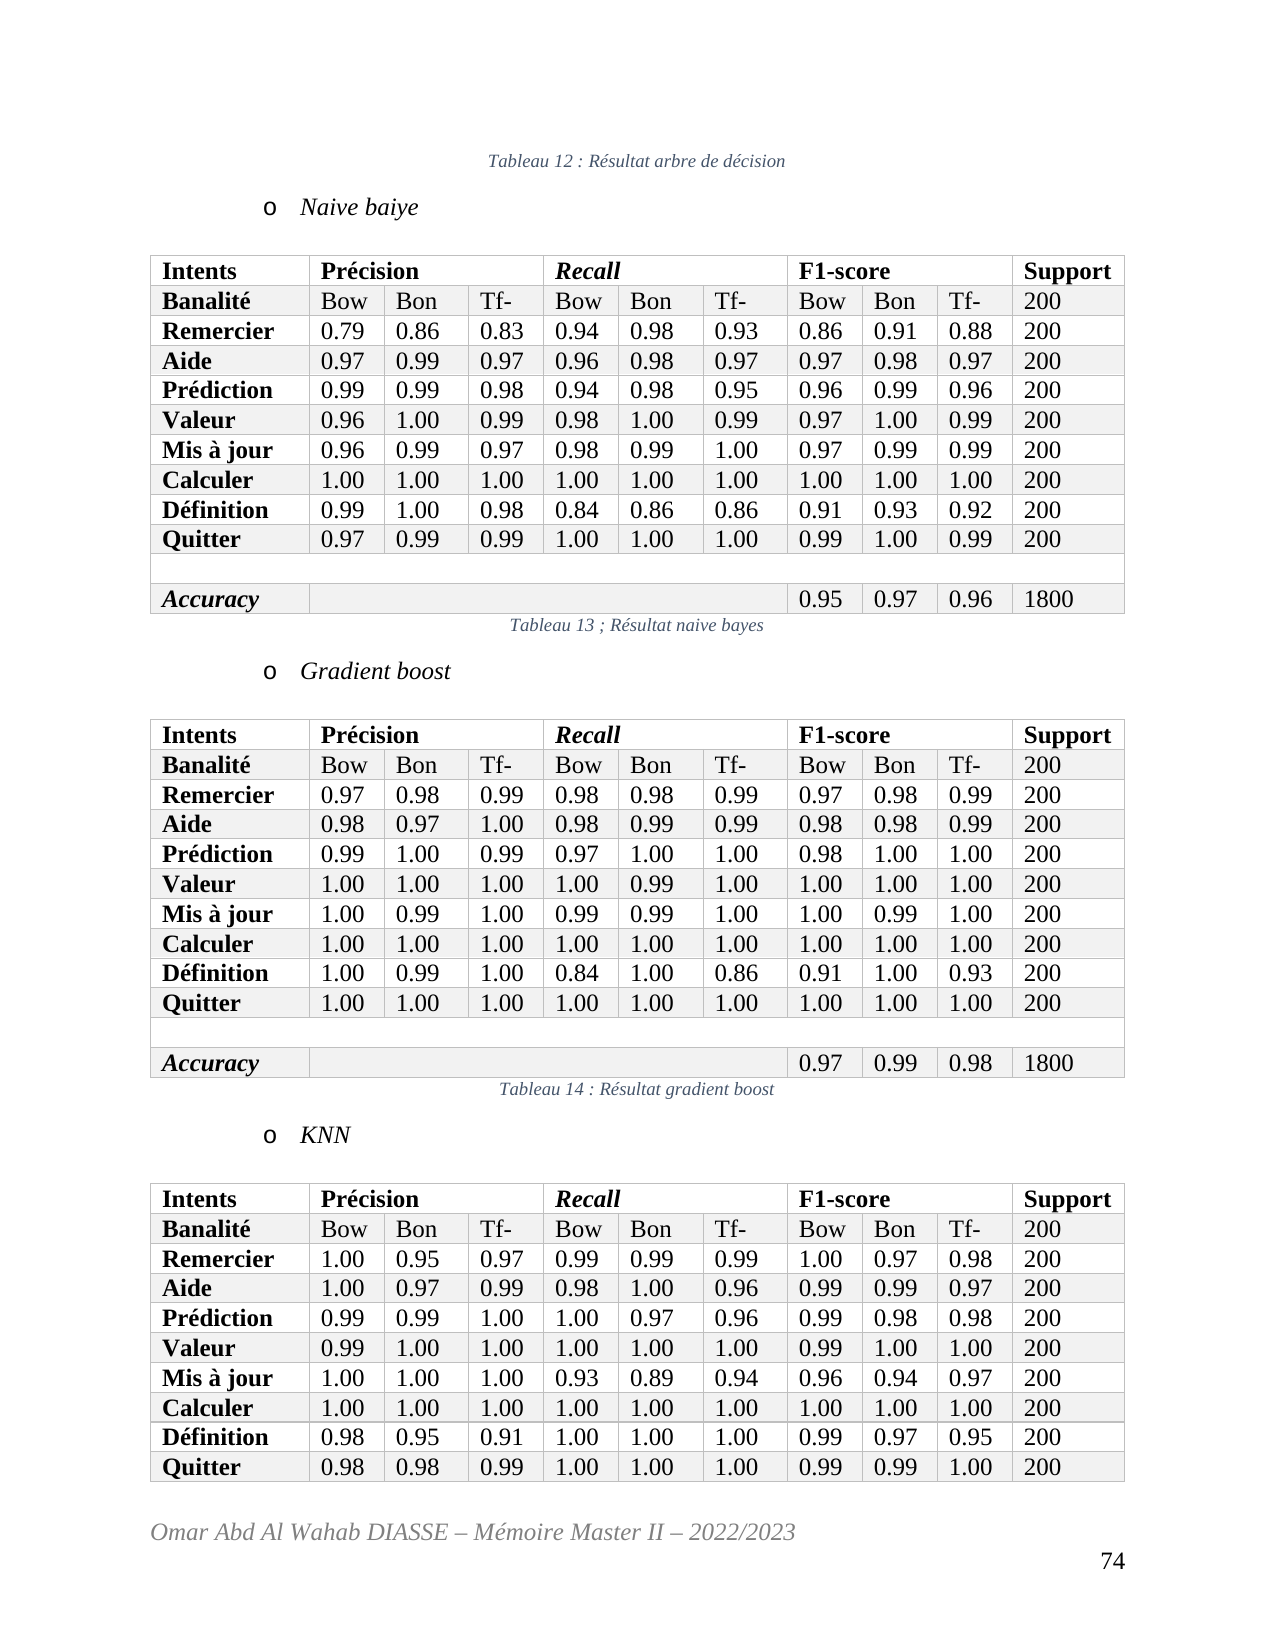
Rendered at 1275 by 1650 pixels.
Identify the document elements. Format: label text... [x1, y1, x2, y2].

table_cell [310, 1048, 787, 1077]
table_cell Prédiction [151, 1303, 309, 1332]
table_cell Remercier [151, 1244, 309, 1272]
table_cell 1.00 [469, 899, 543, 928]
table_cell 1.00 [385, 988, 468, 1017]
table_cell 1.00 [385, 1393, 468, 1421]
table_header Précision [310, 1184, 543, 1213]
table_cell 0.97 [619, 1303, 703, 1332]
table_cell 0.98 [938, 1303, 1012, 1332]
table_cell 1800 [1013, 584, 1124, 613]
table_cell 1.00 [619, 1393, 703, 1421]
table_cell Quitter [151, 525, 309, 553]
table_cell 0.99 [310, 839, 384, 868]
table_cell 1.00 [863, 405, 937, 434]
table_cell Bon [863, 286, 937, 315]
table_cell 0.99 [385, 376, 468, 404]
table_cell Bon [385, 750, 468, 779]
table_cell 1.00 [544, 869, 618, 898]
table_cell 200 [1013, 405, 1124, 434]
table_cell 1.00 [310, 899, 384, 928]
table_cell 0.99 [469, 405, 543, 434]
table_cell 0.97 [788, 1048, 862, 1077]
table_cell 200 [1013, 869, 1124, 898]
table_cell 1.00 [788, 1393, 862, 1421]
table_cell 0.98 [544, 810, 618, 838]
table_cell 0.84 [544, 495, 618, 523]
table_cell Tf- [704, 286, 787, 315]
table_cell Bow [788, 286, 862, 315]
table_cell 0.94 [544, 316, 618, 345]
table_cell 0.98 [310, 810, 384, 838]
table_cell 0.99 [863, 1274, 937, 1302]
table_cell 1.00 [704, 435, 787, 464]
table_cell [151, 554, 1124, 583]
table_cell Bow [788, 1214, 862, 1243]
table_cell 0.97 [938, 1274, 1012, 1302]
table_cell Tf- [938, 1214, 1012, 1243]
table_cell 1.00 [863, 869, 937, 898]
table_cell 0.98 [385, 780, 468, 808]
table_cell 0.91 [469, 1423, 543, 1451]
table_cell 1.00 [544, 1303, 618, 1332]
table_cell 0.96 [788, 1363, 862, 1392]
table_cell 200 [1013, 376, 1124, 404]
table_cell Bon [619, 750, 703, 779]
table_cell Bow [310, 1214, 384, 1243]
table_cell Tf- [704, 750, 787, 779]
table_cell 1.00 [385, 495, 468, 523]
table_cell 0.99 [619, 810, 703, 838]
table_cell 0.99 [385, 346, 468, 374]
table_cell [310, 584, 787, 613]
table_cell Valeur [151, 405, 309, 434]
table_cell 0.99 [385, 525, 468, 553]
text Tableau 12 : Résultat arbre de décision [150, 150, 1125, 172]
table_cell Tf- [469, 750, 543, 779]
table_cell 1.00 [310, 1274, 384, 1302]
table_cell 0.99 [704, 780, 787, 808]
table_header Recall [544, 1184, 787, 1213]
table_cell 200 [1013, 929, 1124, 957]
table_cell 1.00 [788, 465, 862, 494]
text Tableau 14 : Résultat gradient boost [150, 1078, 1125, 1099]
table_cell 0.96 [310, 435, 384, 464]
table_cell 0.97 [544, 839, 618, 868]
table_cell 0.97 [938, 346, 1012, 374]
table_cell Aide [151, 1274, 309, 1302]
table_header Support [1013, 720, 1124, 749]
table_cell Remercier [151, 316, 309, 345]
table_cell 0.98 [619, 316, 703, 345]
table_cell 1.00 [704, 988, 787, 1017]
table_cell 0.99 [863, 376, 937, 404]
table_cell 0.97 [310, 780, 384, 808]
table_cell 1.00 [469, 929, 543, 957]
table_cell 1.00 [704, 1333, 787, 1362]
table_cell 1.00 [863, 1333, 937, 1362]
table_cell 0.97 [385, 810, 468, 838]
table_cell 0.99 [788, 1452, 862, 1481]
table_cell 1.00 [938, 1333, 1012, 1362]
table_header Recall [544, 256, 787, 285]
table_cell 1.00 [863, 525, 937, 553]
table_cell 1.00 [469, 465, 543, 494]
table_cell 200 [1013, 780, 1124, 808]
table_header Intents [151, 256, 309, 285]
table_cell 0.93 [704, 316, 787, 345]
table_cell 0.86 [788, 316, 862, 345]
table_cell 0.96 [704, 1303, 787, 1332]
table_cell Bow [788, 750, 862, 779]
table_cell 1.00 [544, 988, 618, 1017]
table_cell 1.00 [938, 465, 1012, 494]
table_cell 1.00 [788, 988, 862, 1017]
table_cell Bon [619, 286, 703, 315]
table_cell 1.00 [469, 1333, 543, 1362]
table_cell 0.98 [385, 1452, 468, 1481]
table_cell 200 [1013, 899, 1124, 928]
table_cell Mis à jour [151, 1363, 309, 1392]
table_cell 1.00 [619, 1452, 703, 1481]
table_cell 1.00 [704, 525, 787, 553]
table_cell Tf- [469, 286, 543, 315]
table_cell 1.00 [938, 1452, 1012, 1481]
table_cell Prédiction [151, 376, 309, 404]
table_cell 0.98 [863, 810, 937, 838]
table_cell 1.00 [469, 988, 543, 1017]
table_cell Accuracy [151, 584, 309, 613]
table_cell 0.99 [385, 959, 468, 987]
table_cell 1.00 [469, 869, 543, 898]
table_cell 1.00 [469, 959, 543, 987]
table_cell 200 [1013, 465, 1124, 494]
table_cell 0.95 [938, 1423, 1012, 1451]
table_cell 0.95 [385, 1423, 468, 1451]
table_cell 1.00 [619, 1274, 703, 1302]
table_cell 0.99 [863, 1452, 937, 1481]
table_header Recall [544, 720, 787, 749]
table_cell 1.00 [863, 839, 937, 868]
table_cell 200 [1013, 810, 1124, 838]
table_cell 0.99 [788, 1274, 862, 1302]
table_cell 1.00 [469, 810, 543, 838]
table_cell 0.91 [788, 959, 862, 987]
table_cell 200 [1013, 750, 1124, 779]
table_cell 1.00 [938, 839, 1012, 868]
table_cell 0.92 [938, 495, 1012, 523]
table_cell Quitter [151, 988, 309, 1017]
table_cell 0.99 [863, 435, 937, 464]
table_cell 0.96 [310, 405, 384, 434]
table_cell 200 [1013, 1274, 1124, 1302]
table_cell 0.93 [938, 959, 1012, 987]
table_cell 0.99 [938, 780, 1012, 808]
table_cell 0.97 [788, 405, 862, 434]
table_cell Calculer [151, 465, 309, 494]
table_cell 1.00 [385, 929, 468, 957]
table_cell 0.99 [310, 1303, 384, 1332]
table_cell 0.99 [788, 525, 862, 553]
table_cell 1.00 [310, 465, 384, 494]
table_cell 0.99 [704, 810, 787, 838]
list Naive baiye [262, 192, 1125, 223]
table_cell 0.98 [863, 780, 937, 808]
table_cell 0.99 [788, 1423, 862, 1451]
table_cell 0.98 [863, 346, 937, 374]
table_cell 200 [1013, 495, 1124, 523]
table_cell 200 [1013, 1363, 1124, 1392]
table_cell Bow [544, 286, 618, 315]
table_cell 1.00 [469, 1363, 543, 1392]
table_cell 0.86 [704, 495, 787, 523]
table_cell Banalité [151, 286, 309, 315]
table_cell 200 [1013, 959, 1124, 987]
table_cell 200 [1013, 1423, 1124, 1451]
table_cell 1.00 [704, 1423, 787, 1451]
table_cell 1.00 [938, 1393, 1012, 1421]
table_cell 1.00 [544, 465, 618, 494]
table_cell 1.00 [385, 465, 468, 494]
table_cell 200 [1013, 1393, 1124, 1421]
table_cell 0.99 [385, 899, 468, 928]
table_cell 1.00 [704, 1452, 787, 1481]
table_cell Banalité [151, 750, 309, 779]
table_cell 0.93 [544, 1363, 618, 1392]
table_cell 1.00 [619, 839, 703, 868]
table_cell 0.99 [310, 1333, 384, 1362]
table_cell 0.98 [310, 1423, 384, 1451]
table_cell Mis à jour [151, 899, 309, 928]
table_cell 1.00 [544, 1333, 618, 1362]
table_cell Valeur [151, 869, 309, 898]
table_cell Bon [385, 1214, 468, 1243]
table_cell 1.00 [704, 869, 787, 898]
table_cell Quitter [151, 1452, 309, 1481]
table_cell Bow [544, 750, 618, 779]
table_cell 0.97 [863, 1423, 937, 1451]
table_cell 1.00 [619, 1423, 703, 1451]
table_cell 0.99 [469, 839, 543, 868]
table_cell 1.00 [385, 1333, 468, 1362]
table_cell 0.89 [619, 1363, 703, 1392]
table_cell 0.98 [619, 376, 703, 404]
table_cell Bon [863, 750, 937, 779]
table_cell 1.00 [544, 929, 618, 957]
table_cell 0.86 [704, 959, 787, 987]
table_cell Bow [544, 1214, 618, 1243]
table_cell 1.00 [704, 1393, 787, 1421]
table_cell 1.00 [938, 988, 1012, 1017]
table_cell Bon [863, 1214, 937, 1243]
table_cell 1.00 [619, 959, 703, 987]
table_cell 0.99 [788, 1303, 862, 1332]
list KNN [262, 1120, 1125, 1151]
table_cell 1.00 [938, 899, 1012, 928]
table_cell 1.00 [544, 525, 618, 553]
table_cell 0.98 [469, 495, 543, 523]
table_cell 1.00 [469, 1393, 543, 1421]
table_cell 1.00 [544, 1452, 618, 1481]
table_cell Bow [310, 750, 384, 779]
table_cell 1.00 [938, 929, 1012, 957]
table_cell 1.00 [310, 959, 384, 987]
table_cell 1.00 [310, 1363, 384, 1392]
table_cell 0.99 [938, 525, 1012, 553]
table_cell 0.86 [619, 495, 703, 523]
table_cell 0.97 [469, 1244, 543, 1272]
table_cell Calculer [151, 1393, 309, 1421]
table_cell Tf- [704, 1214, 787, 1243]
table_cell 0.94 [544, 376, 618, 404]
table_cell 1.00 [619, 1333, 703, 1362]
table_cell 0.94 [704, 1363, 787, 1392]
table_cell Bon [619, 1214, 703, 1243]
table_cell Calculer [151, 929, 309, 957]
table_cell 1.00 [863, 959, 937, 987]
table_cell 0.96 [938, 584, 1012, 613]
table_cell 1.00 [619, 405, 703, 434]
table_cell 1.00 [704, 929, 787, 957]
table_cell 0.99 [704, 405, 787, 434]
table_cell 0.97 [469, 346, 543, 374]
table_cell 200 [1013, 1333, 1124, 1362]
table_cell 1.00 [704, 839, 787, 868]
table_cell Banalité [151, 1214, 309, 1243]
table_cell 1.00 [863, 988, 937, 1017]
table_cell 0.99 [469, 780, 543, 808]
table_cell Valeur [151, 1333, 309, 1362]
table_cell 0.99 [469, 525, 543, 553]
table_cell 1.00 [544, 1393, 618, 1421]
table_cell 0.98 [788, 810, 862, 838]
table_cell Accuracy [151, 1048, 309, 1077]
table_cell 1.00 [619, 465, 703, 494]
table_cell 1.00 [469, 1303, 543, 1332]
table_cell Mis à jour [151, 435, 309, 464]
table_cell 1.00 [385, 839, 468, 868]
table_cell 0.99 [385, 1303, 468, 1332]
table_cell 0.98 [938, 1244, 1012, 1272]
table_cell 1.00 [788, 869, 862, 898]
table_cell 200 [1013, 286, 1124, 315]
table_cell 0.98 [938, 1048, 1012, 1077]
table_cell 0.96 [938, 376, 1012, 404]
table_cell 0.98 [619, 780, 703, 808]
table_cell 0.97 [788, 780, 862, 808]
table_cell 0.98 [863, 1303, 937, 1332]
table_cell 0.97 [385, 1274, 468, 1302]
table_cell Tf- [938, 750, 1012, 779]
table_cell 0.98 [619, 346, 703, 374]
table_cell 200 [1013, 435, 1124, 464]
table_cell 1.00 [704, 899, 787, 928]
table_cell 1.00 [310, 929, 384, 957]
list Gradient boost [262, 656, 1125, 687]
table_cell 1.00 [863, 1393, 937, 1421]
table_cell 1.00 [310, 869, 384, 898]
table_cell 1.00 [704, 465, 787, 494]
table_cell 0.99 [310, 376, 384, 404]
table_cell 0.99 [385, 435, 468, 464]
table_cell Aide [151, 810, 309, 838]
table_cell 200 [1013, 1214, 1124, 1243]
table_cell 0.91 [788, 495, 862, 523]
table_cell 0.98 [469, 376, 543, 404]
table_header Intents [151, 1184, 309, 1213]
table_cell 0.99 [704, 1244, 787, 1272]
table_cell 0.99 [863, 1048, 937, 1077]
table_cell 0.97 [704, 346, 787, 374]
table_cell 0.84 [544, 959, 618, 987]
table_cell 1.00 [938, 869, 1012, 898]
table_cell 1.00 [619, 525, 703, 553]
table_cell 200 [1013, 839, 1124, 868]
table_cell 0.86 [385, 316, 468, 345]
table_cell 1.00 [863, 465, 937, 494]
table_cell Définition [151, 959, 309, 987]
table_cell 0.94 [863, 1363, 937, 1392]
table_cell 1.00 [310, 1393, 384, 1421]
table_cell 0.99 [469, 1274, 543, 1302]
table_cell 1.00 [619, 929, 703, 957]
text Tableau 13 ; Résultat naive bayes [150, 614, 1125, 635]
table_cell 0.99 [938, 435, 1012, 464]
table_cell 0.99 [310, 495, 384, 523]
table_cell 1.00 [385, 405, 468, 434]
table_cell 1.00 [788, 899, 862, 928]
table_cell 1.00 [863, 929, 937, 957]
table_header Précision [310, 256, 543, 285]
table_cell Bon [385, 286, 468, 315]
table_header F1-score [788, 256, 1012, 285]
table_cell 0.98 [544, 780, 618, 808]
table_cell 1.00 [788, 929, 862, 957]
table_cell 0.99 [938, 405, 1012, 434]
table_cell 0.99 [863, 899, 937, 928]
table_header F1-score [788, 720, 1012, 749]
table_cell Tf- [938, 286, 1012, 315]
table_cell [151, 1018, 1124, 1047]
table_cell Prédiction [151, 839, 309, 868]
table_cell 0.99 [619, 435, 703, 464]
table_cell 0.88 [938, 316, 1012, 345]
table_cell 1.00 [788, 1244, 862, 1272]
table_cell 0.99 [619, 899, 703, 928]
table_cell Aide [151, 346, 309, 374]
table_cell 0.99 [544, 899, 618, 928]
table_cell 0.99 [544, 1244, 618, 1272]
table_cell 200 [1013, 1244, 1124, 1272]
table_cell 0.98 [544, 435, 618, 464]
table_cell Définition [151, 1423, 309, 1451]
table_cell 200 [1013, 316, 1124, 345]
table_cell 0.99 [938, 810, 1012, 838]
table_cell 1.00 [310, 988, 384, 1017]
table_cell 0.97 [863, 584, 937, 613]
table_cell 200 [1013, 988, 1124, 1017]
table_cell 0.99 [619, 1244, 703, 1272]
table_cell 1.00 [544, 1423, 618, 1451]
table_cell 0.97 [863, 1244, 937, 1272]
table_cell 0.97 [310, 346, 384, 374]
table_cell 0.96 [788, 376, 862, 404]
table_cell 0.99 [788, 1333, 862, 1362]
table_cell Tf- [469, 1214, 543, 1243]
table_cell 0.91 [863, 316, 937, 345]
table_cell 0.96 [544, 346, 618, 374]
table_cell 200 [1013, 1452, 1124, 1481]
table_cell Bow [310, 286, 384, 315]
table_cell 0.98 [788, 839, 862, 868]
table_cell 0.97 [310, 525, 384, 553]
table_cell 0.83 [469, 316, 543, 345]
table_cell 0.96 [704, 1274, 787, 1302]
table_cell 200 [1013, 346, 1124, 374]
table_cell 0.99 [619, 869, 703, 898]
table_cell 1.00 [310, 1244, 384, 1272]
table_cell 200 [1013, 525, 1124, 553]
table_cell 0.97 [469, 435, 543, 464]
table_cell 1.00 [385, 869, 468, 898]
table_cell 200 [1013, 1303, 1124, 1332]
table_header Support [1013, 256, 1124, 285]
table_cell 0.79 [310, 316, 384, 345]
table_header Support [1013, 1184, 1124, 1213]
table_cell 0.98 [544, 1274, 618, 1302]
table_cell 1800 [1013, 1048, 1124, 1077]
table_cell 0.93 [863, 495, 937, 523]
table_cell 0.95 [385, 1244, 468, 1272]
table_header F1-score [788, 1184, 1012, 1213]
table_cell 0.97 [788, 435, 862, 464]
table_cell 1.00 [385, 1363, 468, 1392]
table_cell 1.00 [619, 988, 703, 1017]
table_cell 0.97 [788, 346, 862, 374]
table_cell 0.99 [469, 1452, 543, 1481]
table_cell 0.95 [704, 376, 787, 404]
table_cell 0.97 [938, 1363, 1012, 1392]
table_header Précision [310, 720, 543, 749]
table_cell Remercier [151, 780, 309, 808]
table_header Intents [151, 720, 309, 749]
table_cell 0.98 [544, 405, 618, 434]
table_cell Définition [151, 495, 309, 523]
table_cell 0.98 [310, 1452, 384, 1481]
table_cell 0.95 [788, 584, 862, 613]
